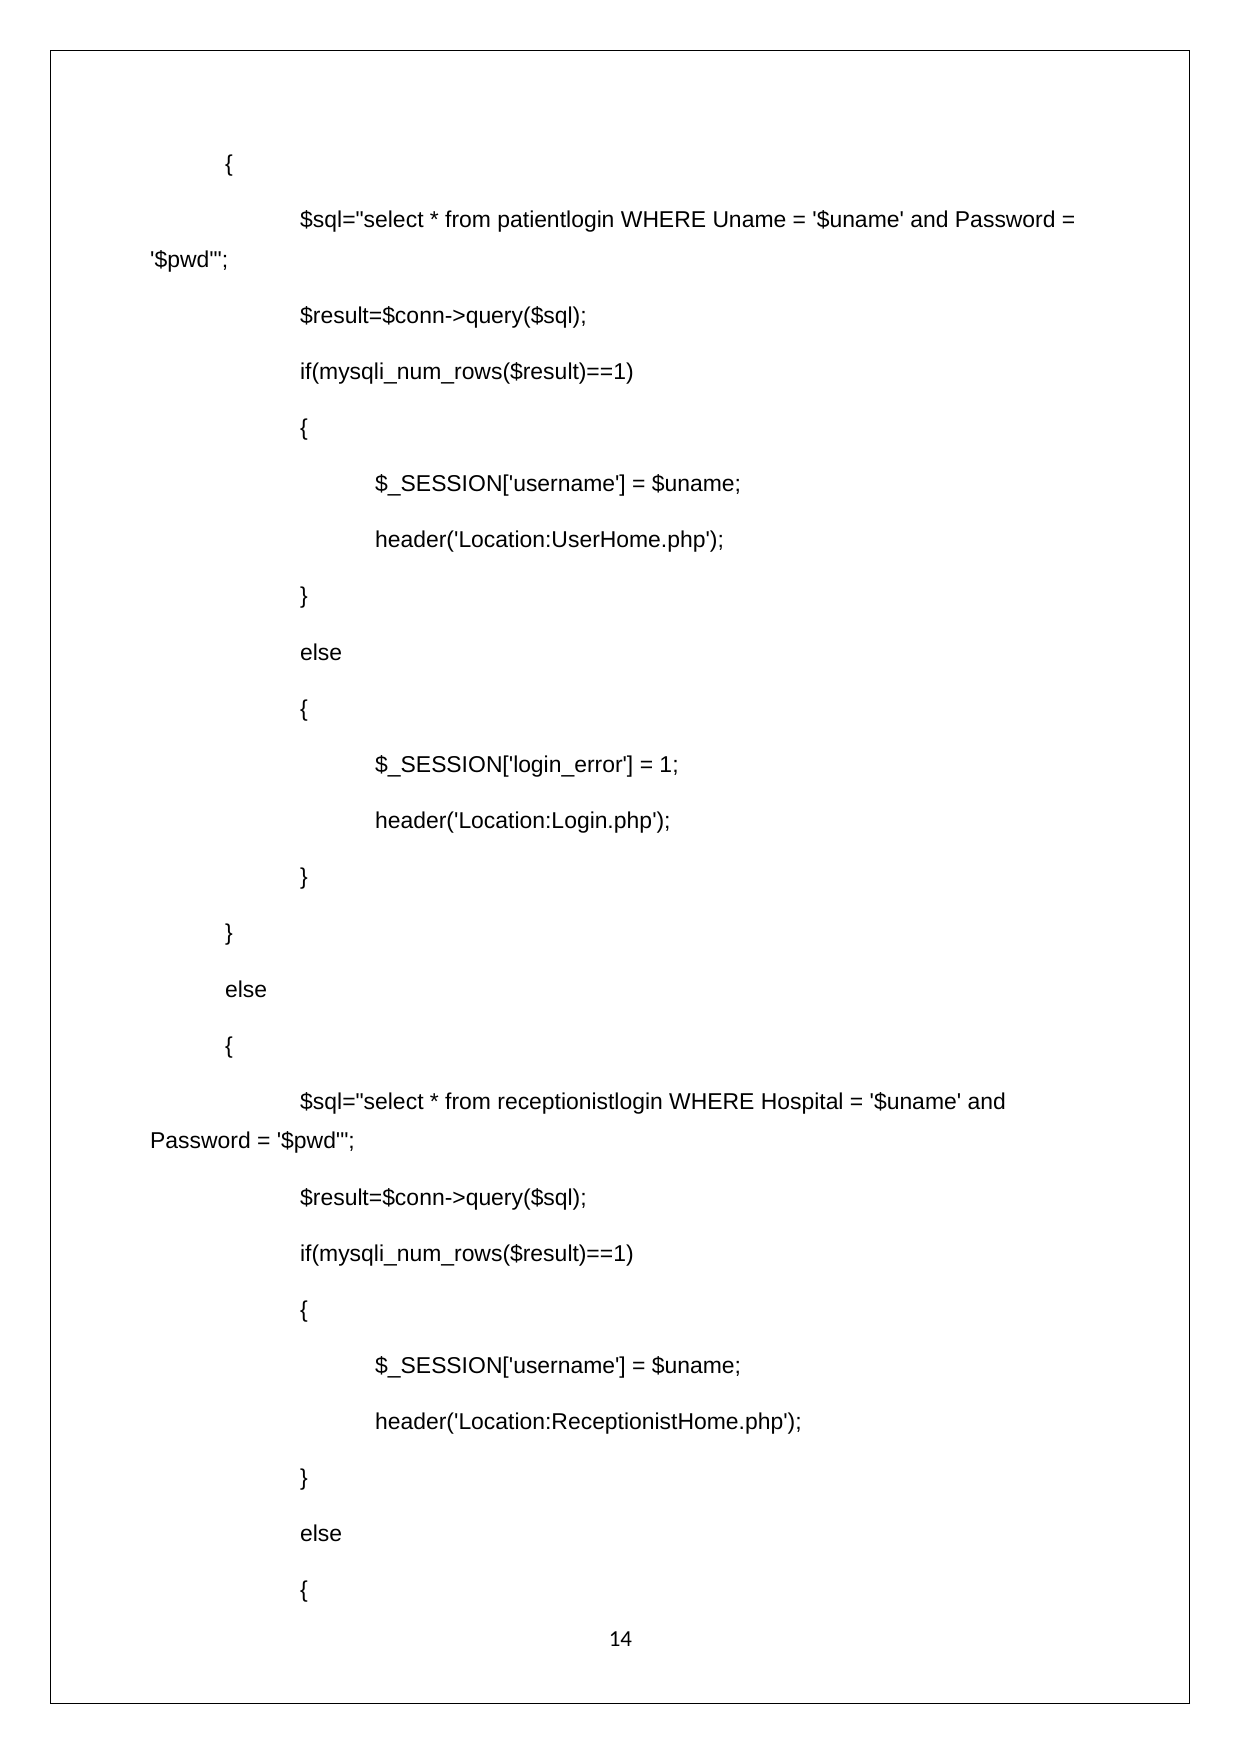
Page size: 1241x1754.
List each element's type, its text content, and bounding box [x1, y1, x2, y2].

text $sql="select * from receptionistlogin WHERE Hospital = '$uname' and Password = '$pwd'"; [150, 1088, 1090, 1154]
text header('Location:UserHome.php'); [150, 526, 1090, 553]
text $result=$conn->query($sql); [150, 302, 1090, 328]
text header('Location:Login.php'); [150, 807, 1090, 833]
text if(mysqli_num_rows($result)==1) [150, 1239, 1090, 1266]
text { [150, 1032, 1090, 1058]
text } [150, 582, 1090, 609]
text } [150, 863, 1090, 889]
text } [150, 1464, 1090, 1491]
text { [150, 1296, 1090, 1322]
text { [150, 150, 1090, 176]
text $_SESSION['username'] = $uname; [150, 1352, 1090, 1378]
text if(mysqli_num_rows($result)==1) [150, 358, 1090, 384]
text else [150, 976, 1090, 1002]
text $result=$conn->query($sql); [150, 1183, 1090, 1210]
text header('Location:ReceptionistHome.php'); [150, 1408, 1090, 1434]
text } [150, 919, 1090, 946]
text $_SESSION['login_error'] = 1; [150, 751, 1090, 777]
text { [150, 1576, 1090, 1603]
text else [150, 1520, 1090, 1547]
text else [150, 639, 1090, 665]
text $sql="select * from patientlogin WHERE Uname = '$uname' and Password = '$pwd'"; [150, 206, 1090, 272]
text { [150, 695, 1090, 721]
text $_SESSION['username'] = $uname; [150, 470, 1090, 497]
text { [150, 414, 1090, 440]
